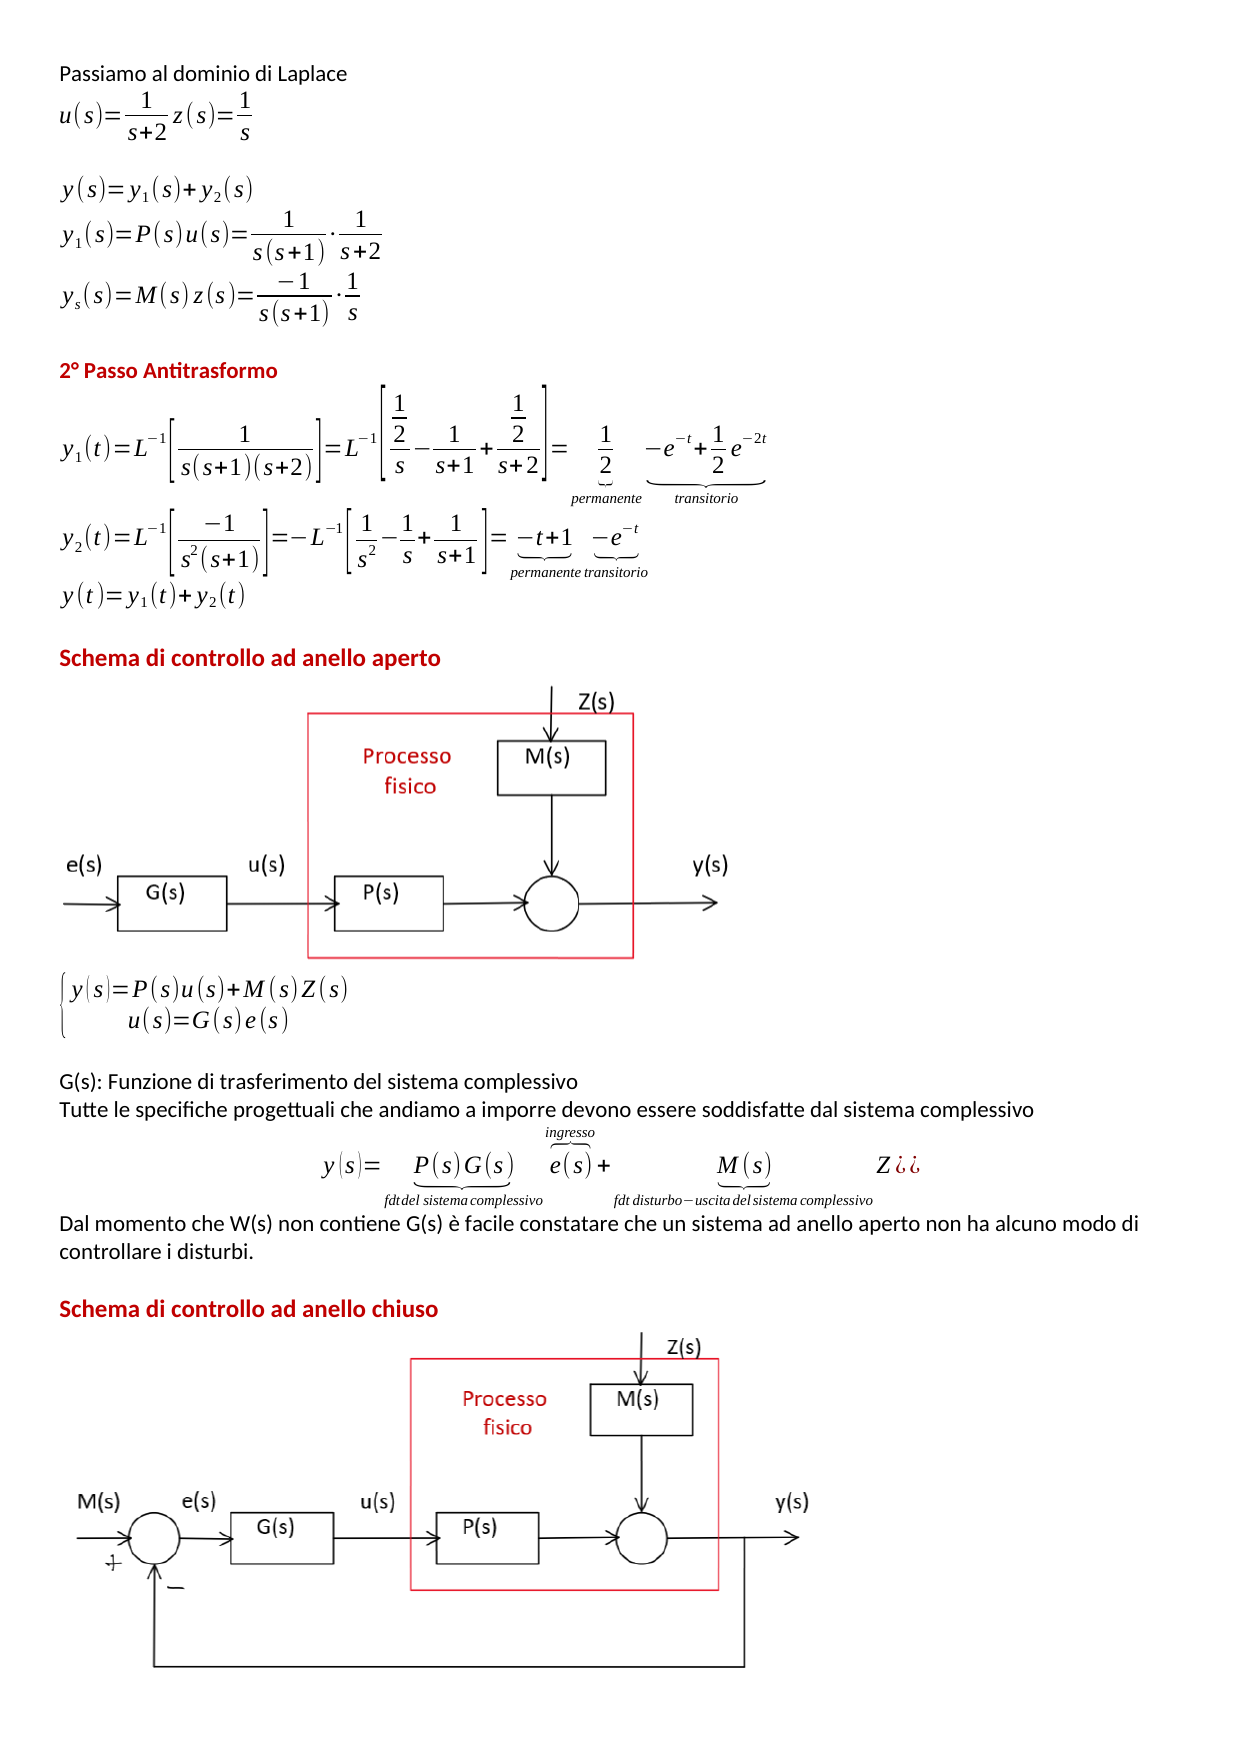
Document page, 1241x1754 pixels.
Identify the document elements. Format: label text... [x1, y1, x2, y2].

text Schema di controllo ad anello aperto [59, 642, 1181, 673]
text Schema di controllo ad anello chiuso [59, 1293, 1181, 1323]
text Tutte le specifiche progettuali che andiamo a imporre devono essere soddisfatte dal sistema complessivo [59, 1096, 1181, 1123]
text Passiamo al dominio di Laplace [59, 59, 1181, 87]
text Dal momento che W(s) non contiene G(s) è facile constatare che un sistema ad anello aperto non ha alcuno modo di controllare i disturbi. [59, 1209, 1181, 1265]
text 2° Passo Antitrasformo [59, 357, 1181, 384]
picture [59, 1323, 818, 1675]
text G(s): Funzione di trasferimento del sistema complessivo [59, 1067, 1181, 1096]
picture [59, 672, 732, 971]
